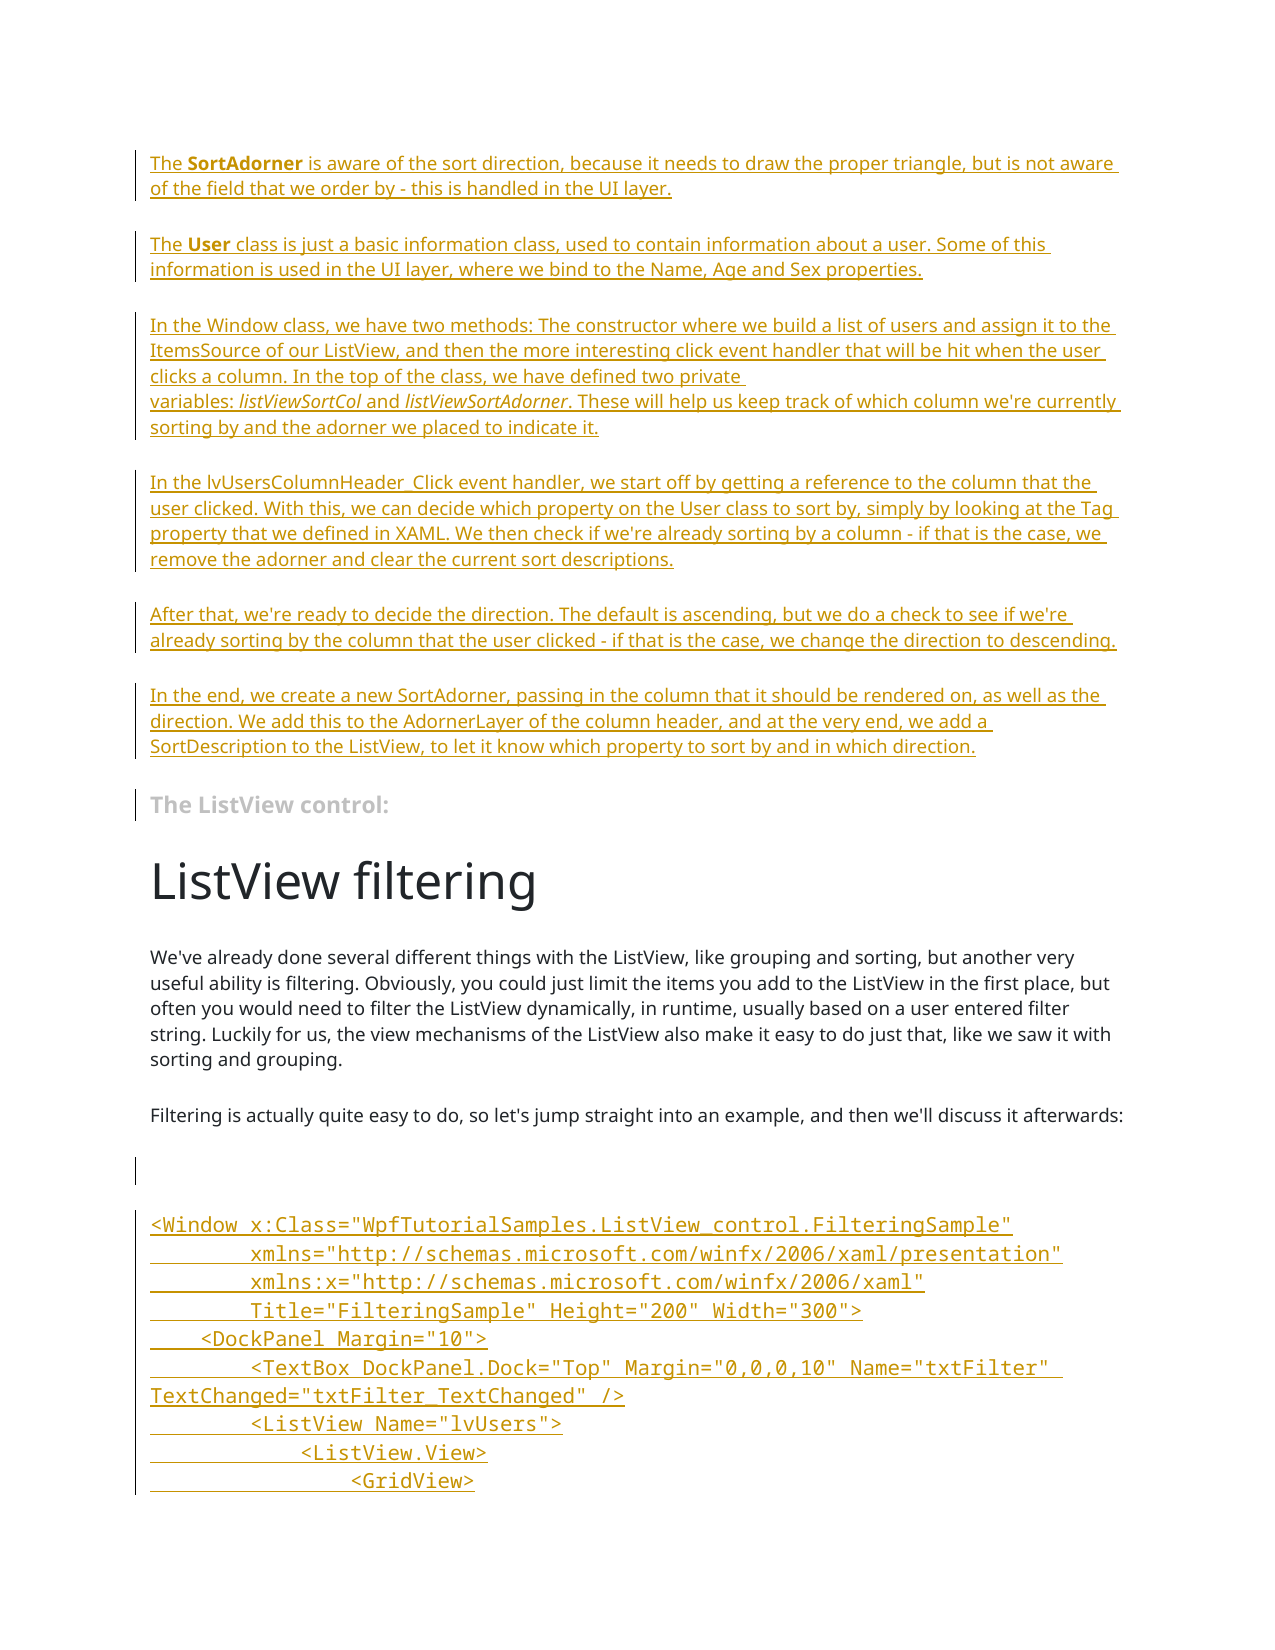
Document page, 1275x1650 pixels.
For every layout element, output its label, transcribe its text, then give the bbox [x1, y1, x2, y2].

subtitle ListView filtering [150, 846, 1125, 914]
text Filtering is actually quite easy to do, so let's jump straight into an example, and then we'll discuss it afterwards: [150, 1102, 1125, 1127]
text We've already done several different things with the ListView, like grouping and sorting, but another very useful ability is filtering. Obviously, you could just limit the items you add to the ListView in the first place, but often you would need to filter the ListView dynamically, in runtime, usually based on a user entered filter string. Luckily for us, the view mechanisms of the ListView also make it easy to do just that, like we saw it with sorting and grouping. [150, 944, 1125, 1072]
text The ListView control: [150, 789, 1125, 821]
